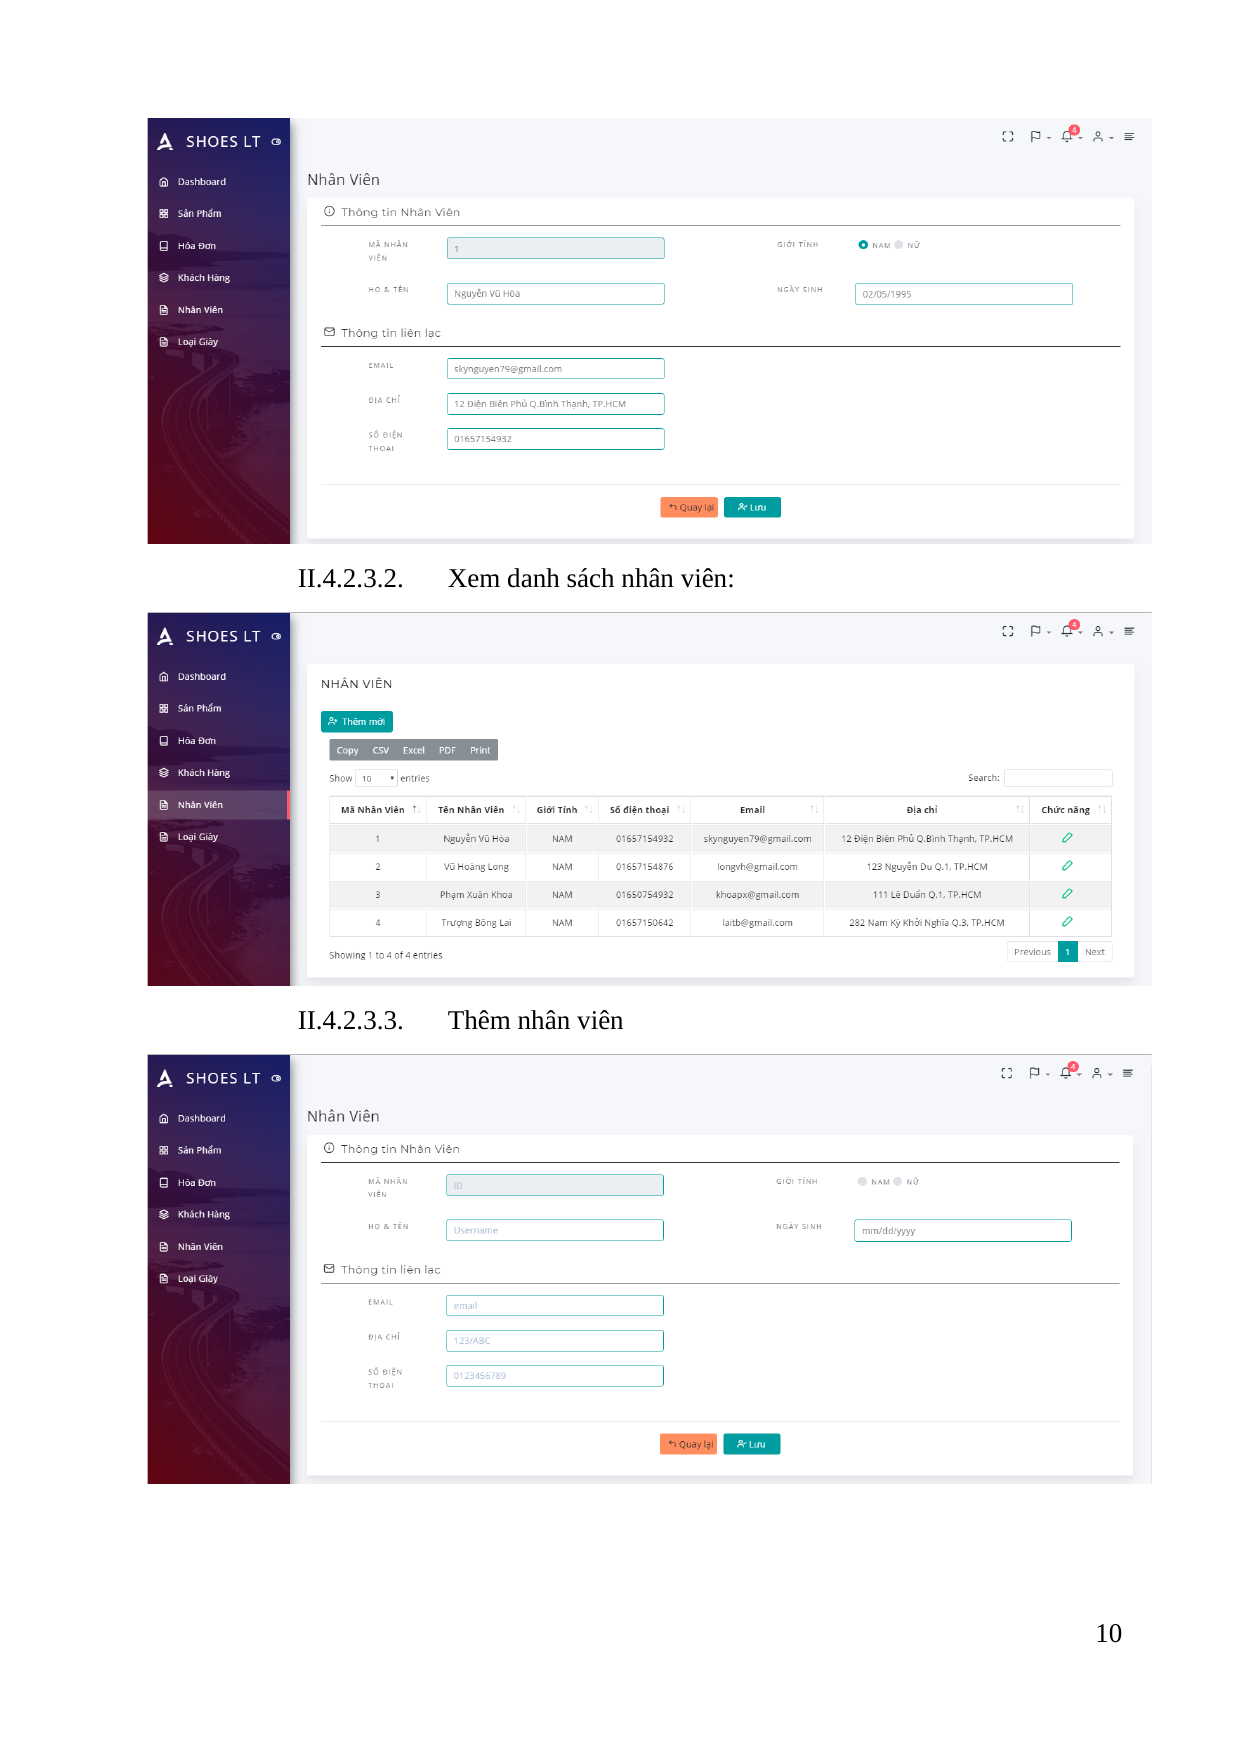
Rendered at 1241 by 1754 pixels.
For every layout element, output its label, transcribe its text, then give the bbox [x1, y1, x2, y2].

list Thêm nhân viên [298, 1004, 1122, 1036]
picture [147, 612, 1152, 986]
picture [147, 1054, 1152, 1484]
list Xem danh sách nhân viên: [298, 563, 1122, 594]
picture [147, 118, 1152, 544]
